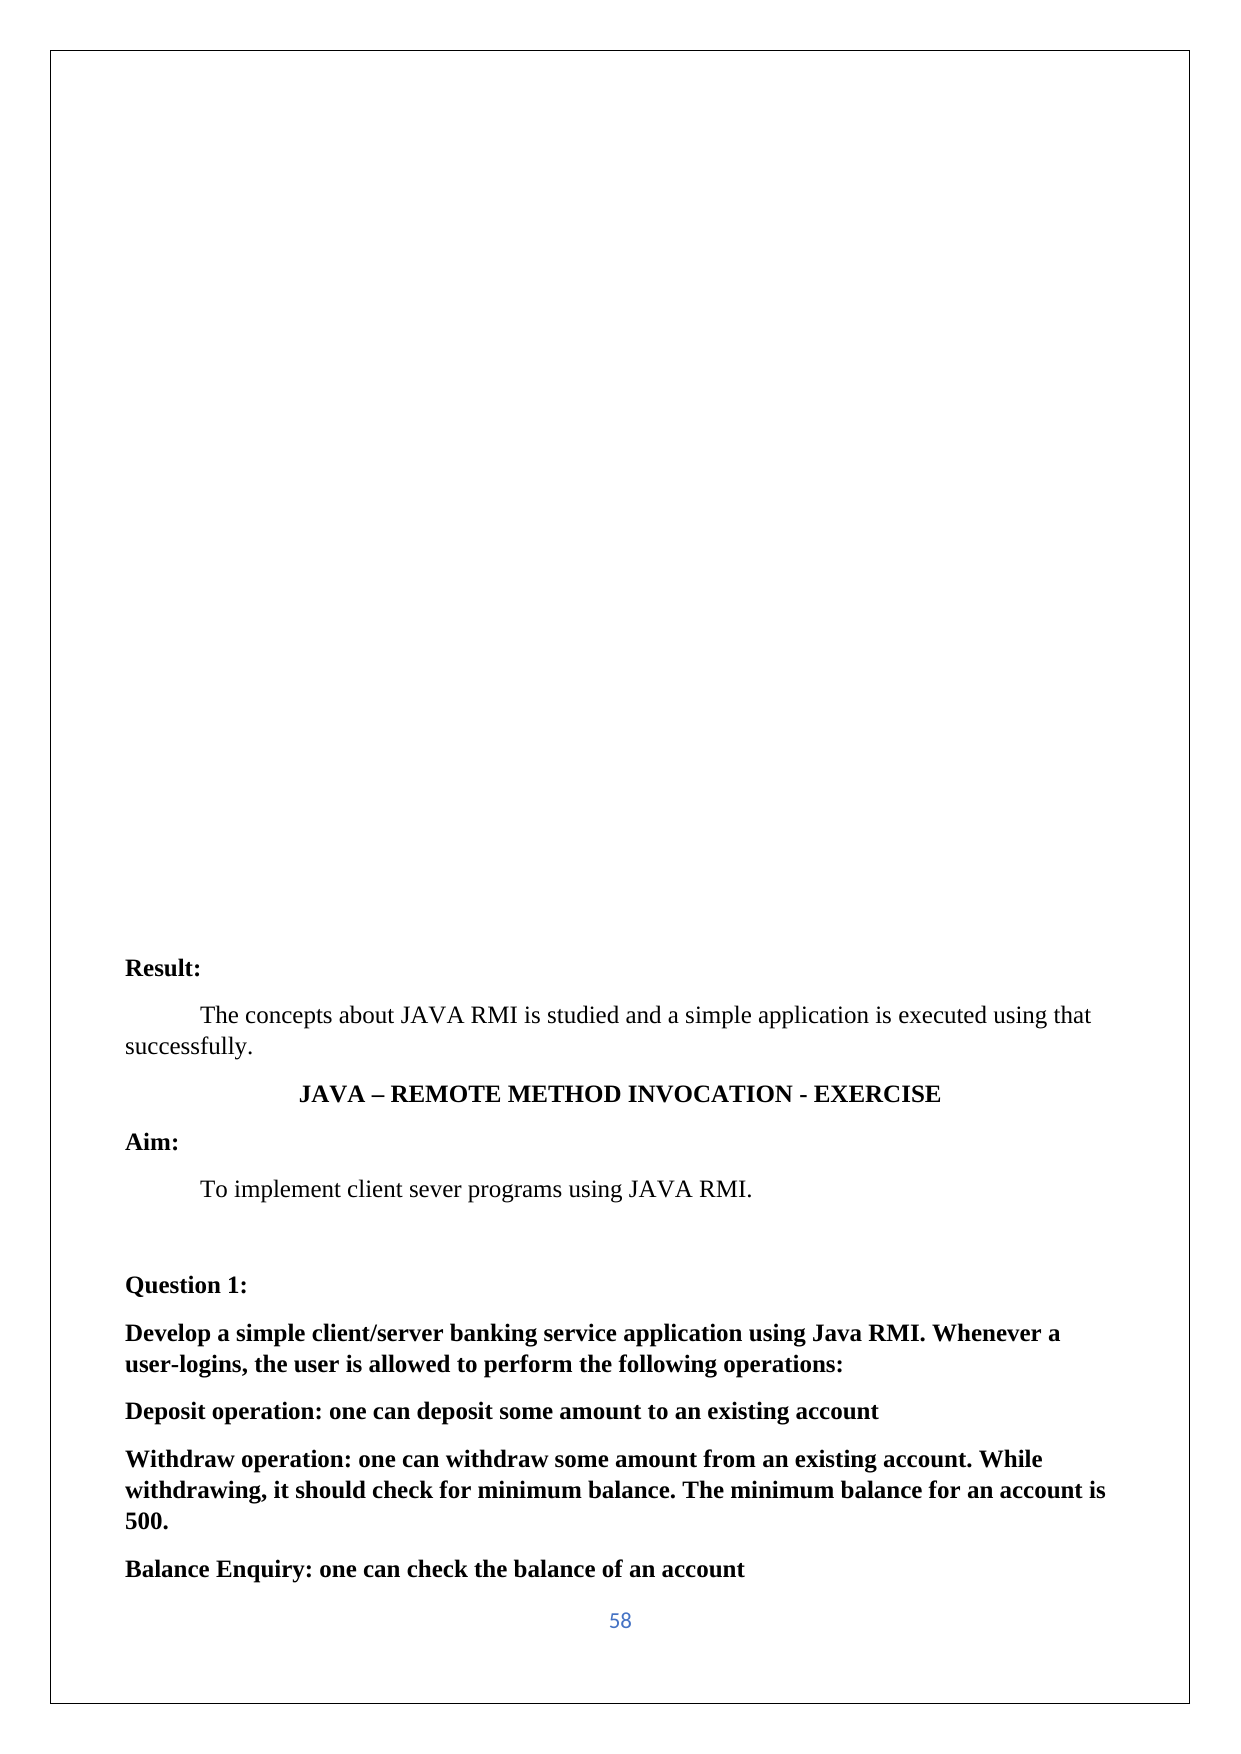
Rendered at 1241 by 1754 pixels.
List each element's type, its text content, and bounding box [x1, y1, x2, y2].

text Question 1: [125, 1270, 1115, 1299]
text Result: [125, 953, 1115, 981]
text Develop a simple client/server banking service application using Java RMI. Whenever a user-logins, the user is allowed to perform the following operations: [125, 1318, 1115, 1377]
text Deposit operation: one can deposit some amount to an existing account [125, 1396, 1115, 1425]
text The concepts about JAVA RMI is studied and a simple application is executed using that successfully. [125, 1000, 1115, 1060]
text To implement client sever programs using JAVA RMI. [125, 1174, 1115, 1203]
text Balance Enquiry: one can check the balance of an account [125, 1554, 1115, 1583]
text JAVA – REMOTE METHOD INVOCATION - EXERCISE [125, 1079, 1115, 1108]
text Withdraw operation: one can withdraw some amount from an existing account. While withdrawing, it should check for minimum balance. The minimum balance for an account is 500. [125, 1444, 1115, 1535]
text Aim: [125, 1127, 1115, 1156]
